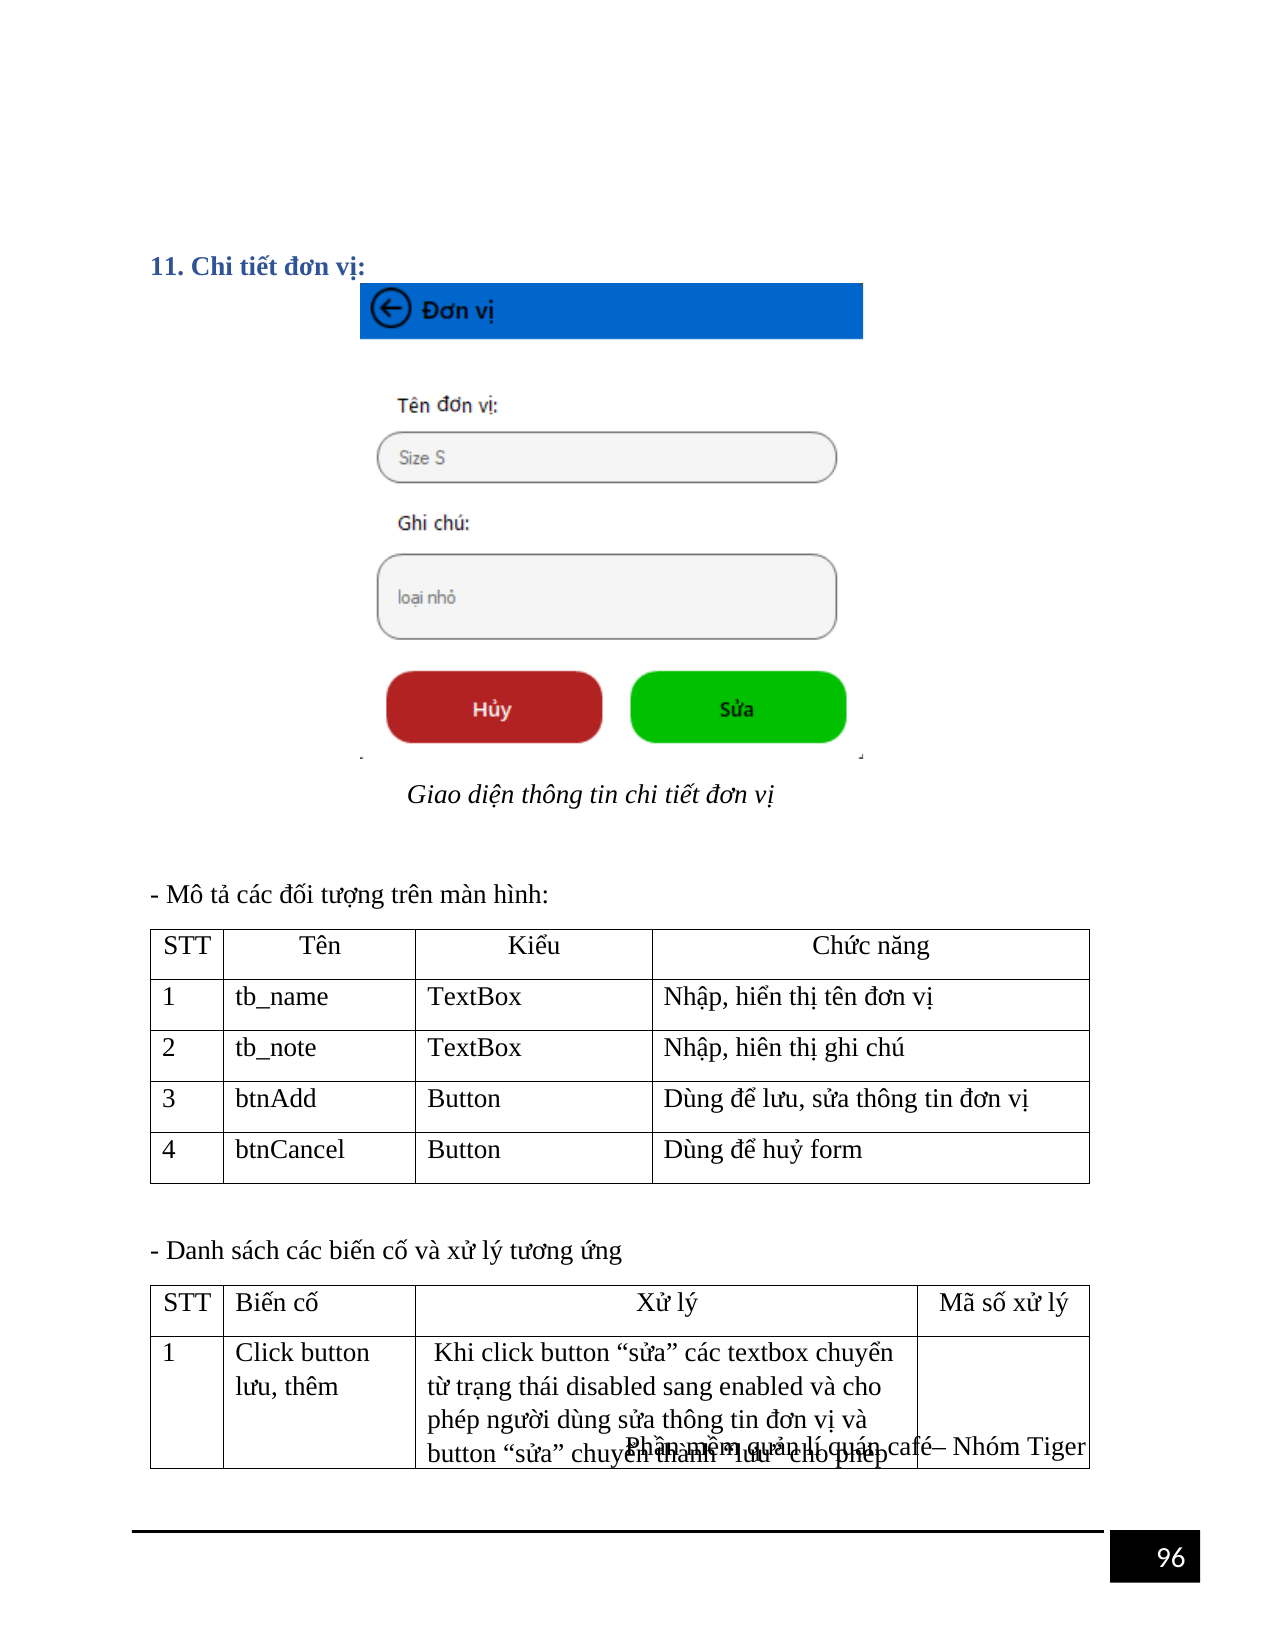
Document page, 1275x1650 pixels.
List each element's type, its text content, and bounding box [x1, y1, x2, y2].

table_cell 2 [151, 1031, 223, 1081]
table_cell 1 [151, 980, 223, 1030]
table_cell tb_name [224, 980, 415, 1030]
table_cell Button [416, 1082, 652, 1132]
table_cell Dùng để huỷ form [653, 1133, 1089, 1183]
table_cell TextBox [416, 980, 652, 1030]
table_header Kiểu [416, 930, 652, 979]
subtitle 11. Chi tiết đơn vị: [150, 250, 1125, 282]
picture [360, 283, 864, 759]
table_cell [416, 1337, 917, 1468]
text - Danh sách các biến cố và xử lý tương ứng [150, 1234, 1125, 1266]
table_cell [224, 1337, 415, 1468]
text - Mô tả các đối tượng trên màn hình: [150, 878, 1125, 909]
table_cell [918, 1337, 1089, 1468]
table_cell Nhập, hiển thị tên đơn vị [653, 980, 1089, 1030]
table_header Xử lý [416, 1286, 917, 1336]
table_cell 4 [151, 1133, 223, 1183]
table_header Mã số xử lý [918, 1286, 1089, 1336]
table_cell TextBox [416, 1031, 652, 1081]
table_header Biến cố [224, 1286, 415, 1336]
table_cell btnAdd [224, 1082, 415, 1132]
table_header Tên [224, 930, 415, 979]
table_cell 1 [151, 1337, 223, 1468]
table_cell 3 [151, 1082, 223, 1132]
table_cell Nhập, hiên thị ghi chú [653, 1031, 1089, 1081]
table_header STT [151, 1286, 223, 1336]
text Giao diện thông tin chi tiết đơn vị [150, 778, 1125, 809]
table_cell Dùng để lưu, sửa thông tin đơn vị [653, 1082, 1089, 1132]
table_cell Button [416, 1133, 652, 1183]
table_cell tb_note [224, 1031, 415, 1081]
table_header STT [151, 930, 223, 979]
table_header Chức năng [653, 930, 1089, 979]
table_cell btnCancel [224, 1133, 415, 1183]
